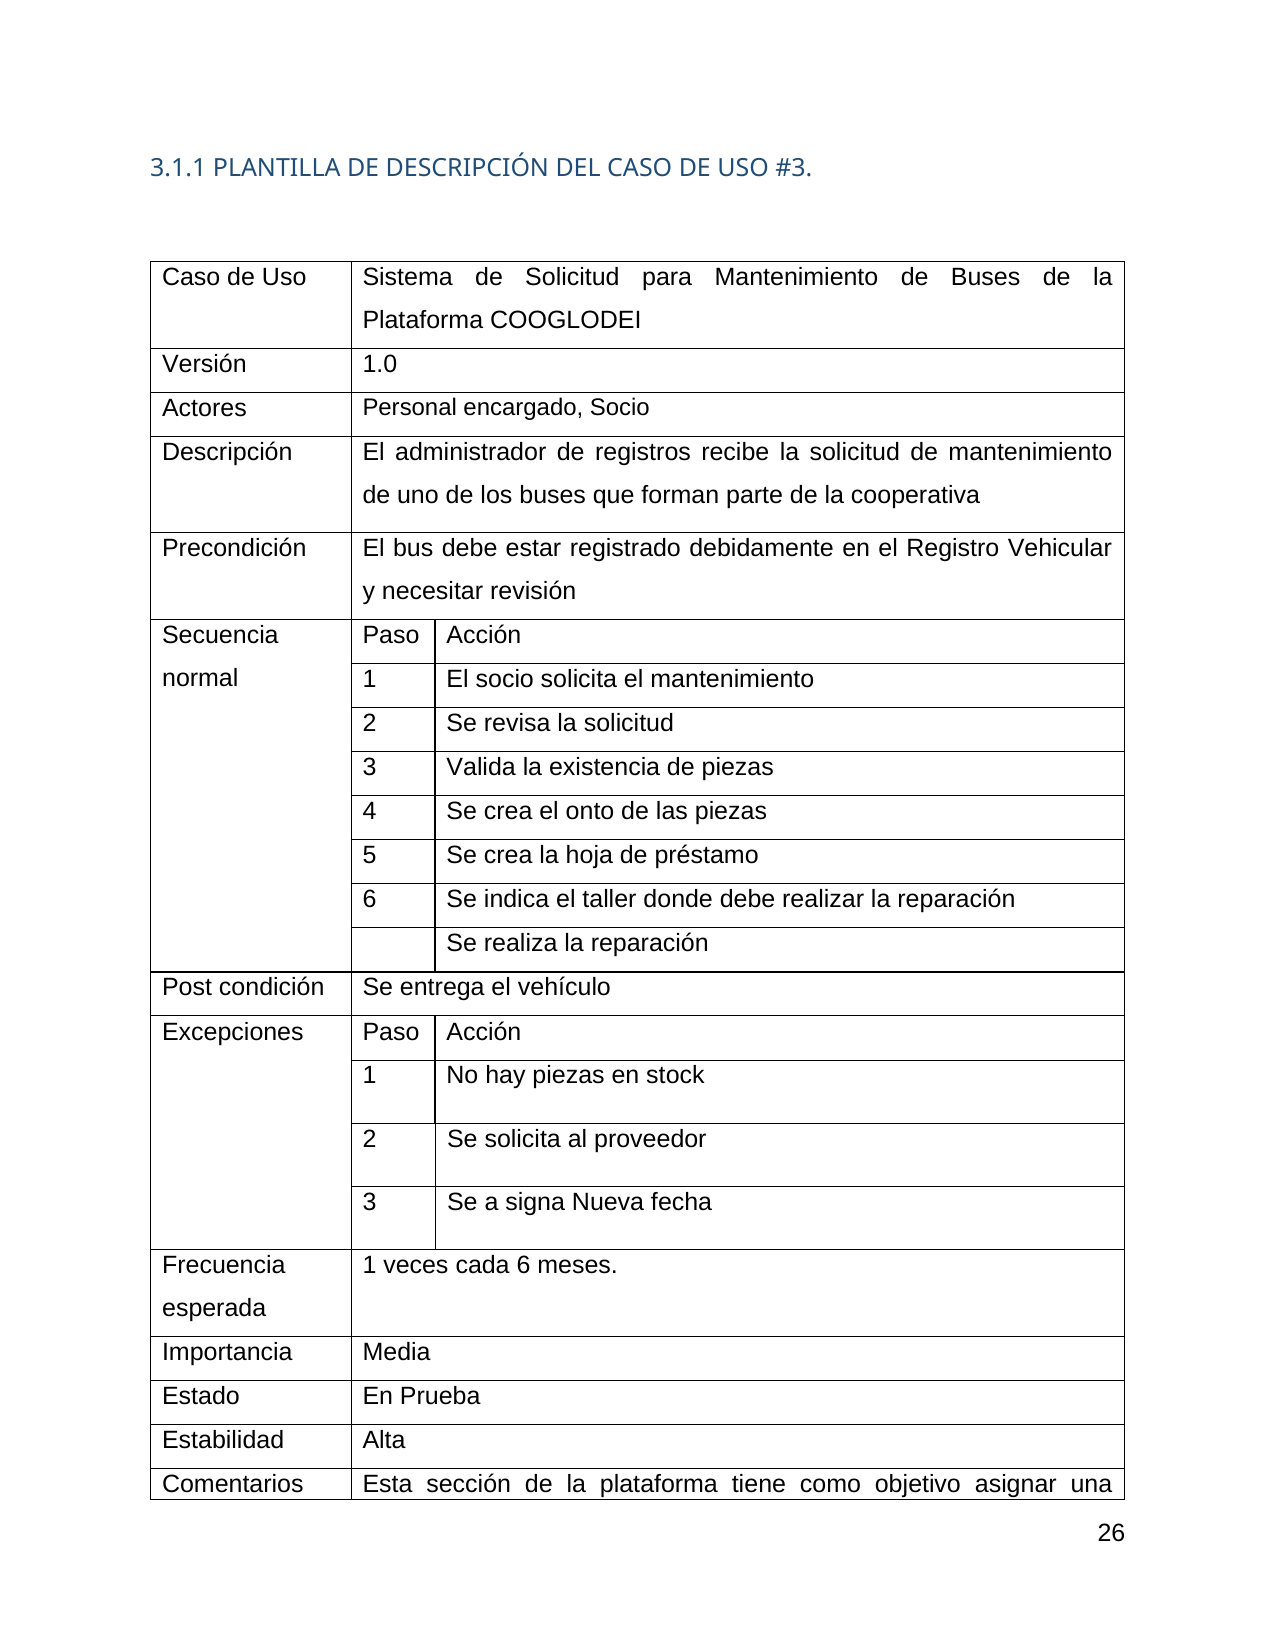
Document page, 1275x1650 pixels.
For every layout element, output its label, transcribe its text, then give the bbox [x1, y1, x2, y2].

table_cell Se revisa la solicitud [436, 708, 1124, 751]
table_cell 6 [352, 884, 434, 927]
table_cell 1 veces cada 6 meses. [352, 1250, 1124, 1336]
table_cell Acción [436, 1016, 1124, 1059]
table_cell Alta [352, 1425, 1124, 1468]
table_cell Versión [151, 349, 351, 392]
table_cell El socio solicita el mantenimiento [436, 664, 1124, 707]
table_cell Post condición [151, 973, 351, 1015]
table_cell Valida la existencia de piezas [436, 752, 1124, 795]
table_cell Se crea la hoja de préstamo [436, 840, 1124, 883]
table_cell Se solicita al proveedor [436, 1124, 1124, 1186]
table_cell 1 [352, 1061, 434, 1123]
table_cell 2 [352, 708, 434, 751]
table_cell El bus debe estar registrado debidamente en el Registro Vehicular y necesitar revisión [352, 533, 1124, 619]
table_cell Se entrega el vehículo [352, 973, 1124, 1015]
table_cell Importancia [151, 1337, 351, 1380]
table_cell Media [352, 1337, 1124, 1380]
table_cell Se realiza la reparación [436, 928, 1124, 971]
table_cell Personal encargado, Socio [352, 393, 1124, 436]
table_cell 2 [352, 1124, 435, 1186]
table_cell Acción [436, 620, 1124, 663]
table_cell Descripción [151, 437, 351, 532]
table_cell Estabilidad [151, 1425, 351, 1468]
table_cell Paso [352, 620, 434, 663]
table_cell Secuencia normal [151, 620, 351, 971]
table_cell No hay piezas en stock [436, 1061, 1124, 1123]
table_cell 3 [352, 752, 434, 795]
table_cell Se a signa Nueva fecha [436, 1187, 1124, 1249]
table_cell [352, 928, 434, 971]
table_cell Actores [151, 393, 351, 436]
table_cell Se crea el onto de las piezas [436, 796, 1124, 839]
table_cell 3 [352, 1187, 435, 1249]
table_cell Se indica el taller donde debe realizar la reparación [436, 884, 1124, 927]
table_header Sistema de Solicitud para Mantenimiento de Buses de la Plataforma COOGLODEI [352, 262, 1124, 348]
table_cell 1.0 [352, 349, 1124, 392]
subtitle 3.1.1 PLANTILLA DE DESCRIPCIÓN DEL CASO DE USO #3. [150, 150, 1125, 184]
table_cell 4 [352, 796, 434, 839]
table_cell El administrador de registros recibe la solicitud de mantenimiento de uno de los buses que forman parte de la cooperativa [352, 437, 1124, 532]
table_cell Comentarios [151, 1469, 351, 1499]
table_cell Paso [352, 1016, 434, 1059]
table_cell Estado [151, 1381, 351, 1424]
table_cell Precondición [151, 533, 351, 619]
table_cell 1 [352, 664, 434, 707]
table_cell 5 [352, 840, 434, 883]
table_cell Frecuencia esperada [151, 1250, 351, 1336]
table_cell En Prueba [352, 1381, 1124, 1424]
table_cell Excepciones [151, 1016, 351, 1249]
table_header Caso de Uso [151, 262, 351, 348]
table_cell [352, 1469, 1124, 1499]
